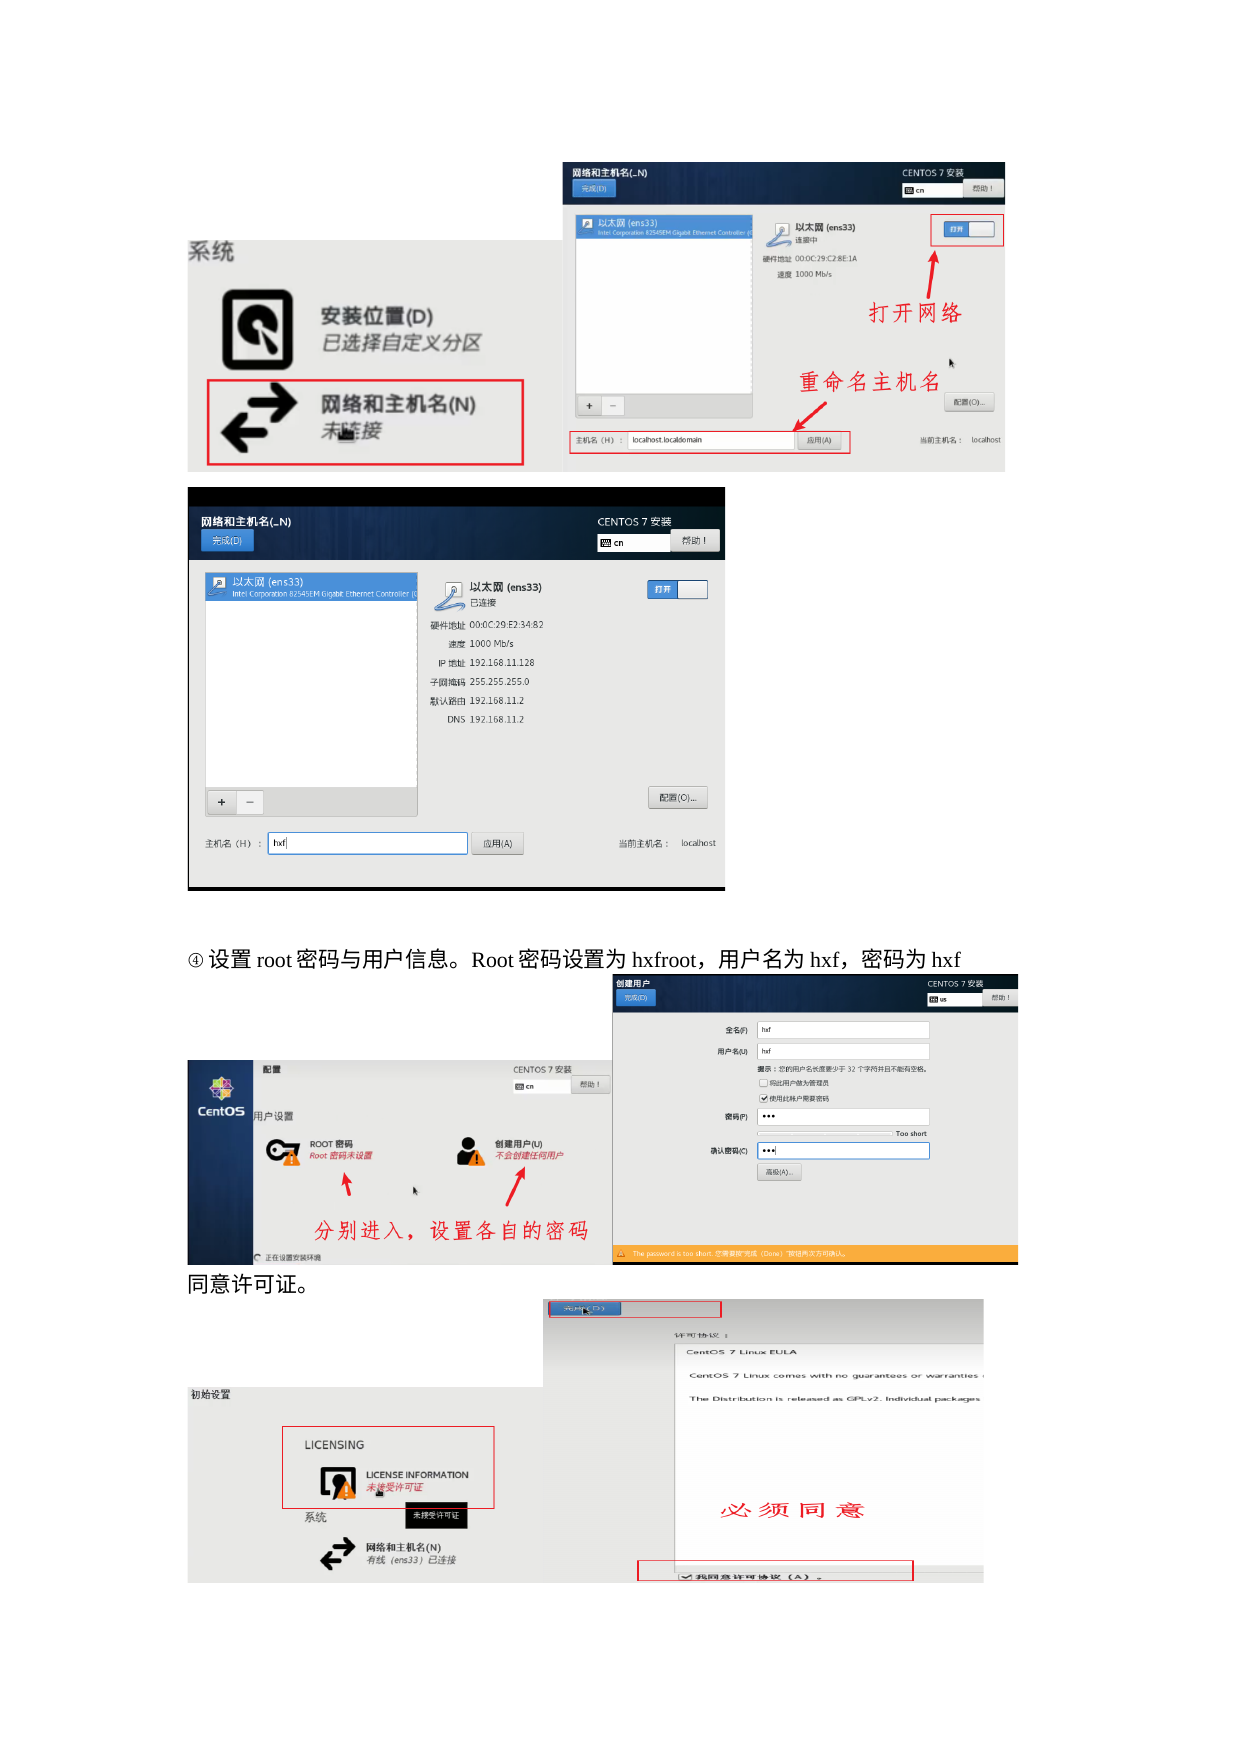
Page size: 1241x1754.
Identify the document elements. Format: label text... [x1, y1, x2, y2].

picture [187, 162, 1006, 472]
picture [187, 1299, 984, 1583]
text 同意许可证。 [187, 1267, 1053, 1299]
text ④设置root密码与用户信息。Root密码设置为hxfroot，用户名为hxf，密码为 hxf [187, 942, 1053, 974]
picture [187, 487, 725, 891]
picture [187, 974, 1019, 1265]
